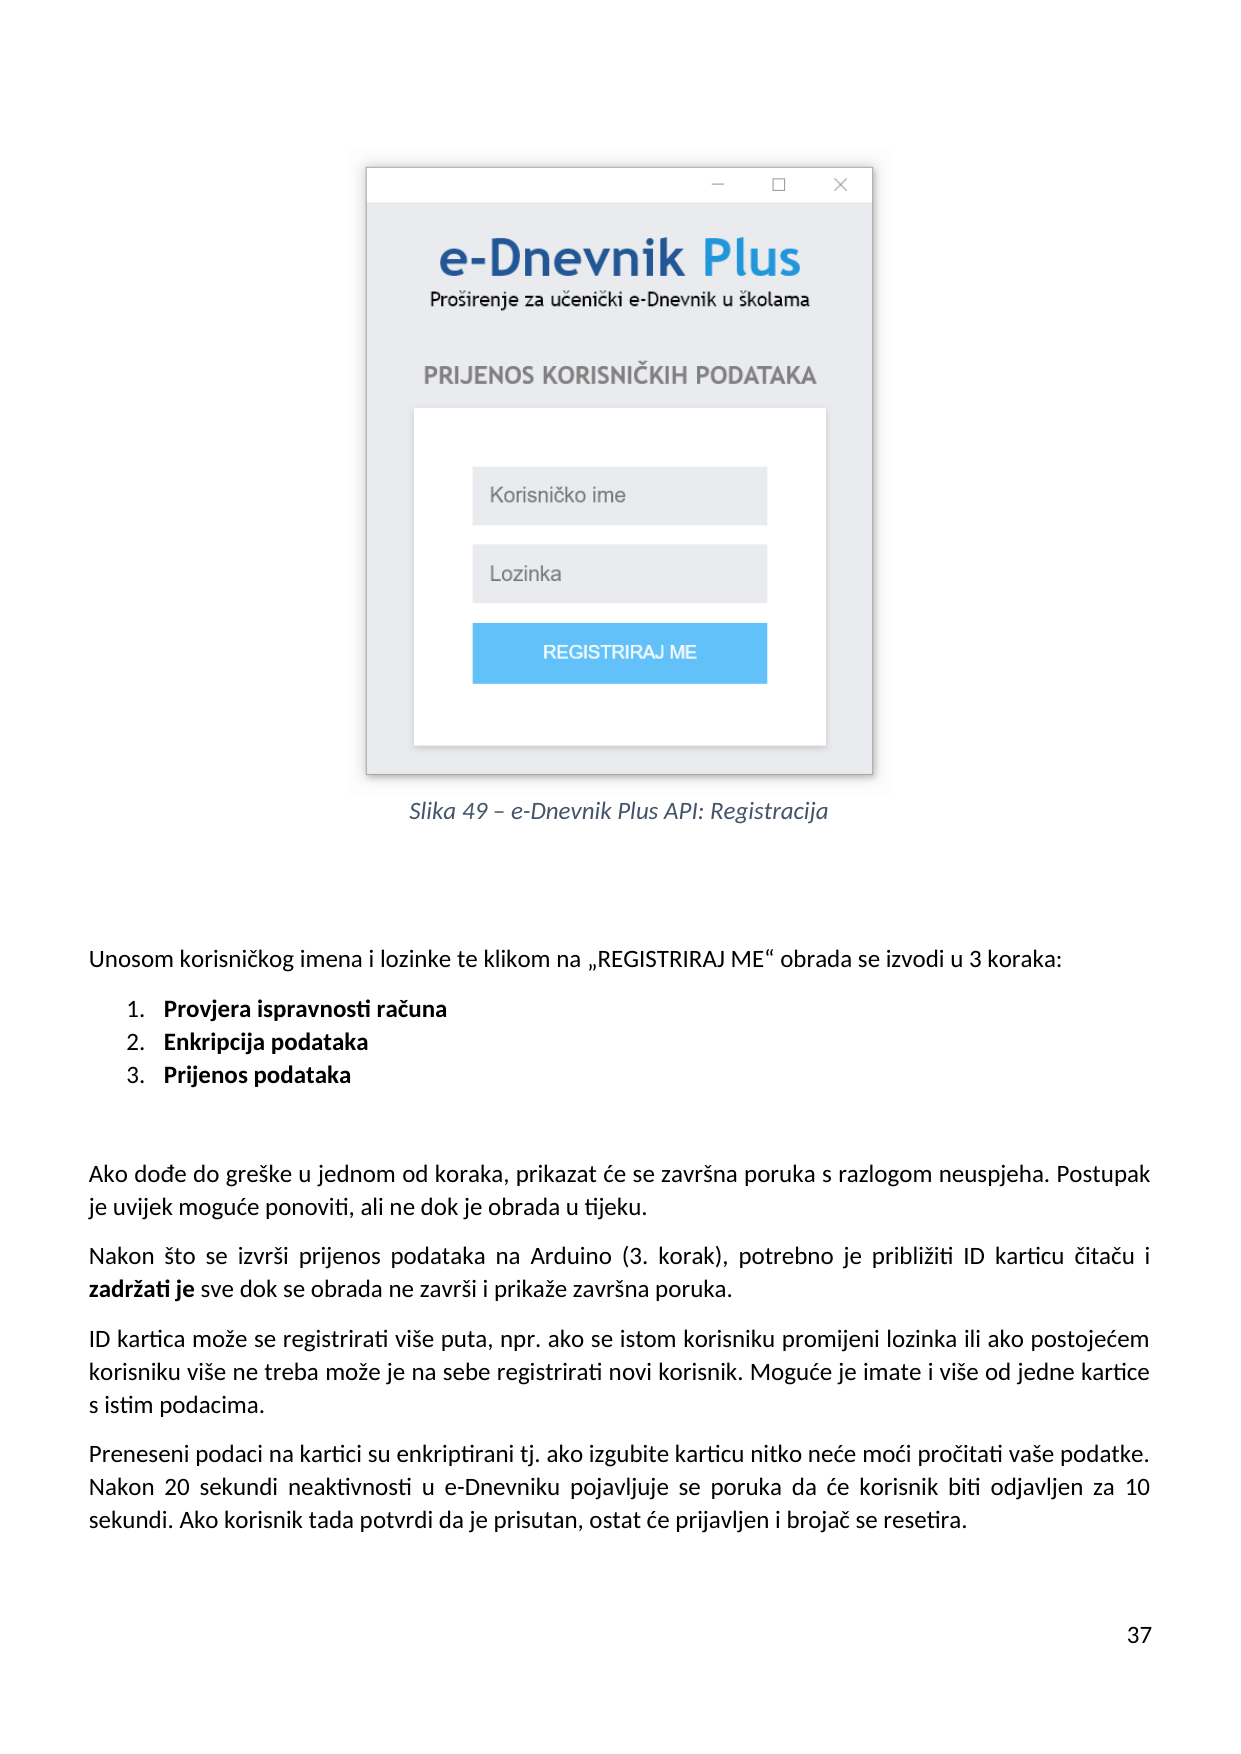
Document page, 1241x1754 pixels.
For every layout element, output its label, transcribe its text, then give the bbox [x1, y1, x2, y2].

text Preneseni podaci na kartici su enkriptirani tj. ako izgubite karticu nitko neće moći pročitati vaše podatke. Nakon 20 sekundi neaktivnosti u e-Dnevniku pojavljuje se poruka da će korisnik biti odjavljen za 10 sekundi. Ako korisnik tada potvrdi da je prisutan, ostat će prijavljen i brojač se resetira. [89, 1438, 1152, 1535]
list Prijenos podataka [126, 1059, 1152, 1089]
text Unosom korisničkog imena i lozinke te klikom na „REGISTRIRAJ ME“ obrada se izvodi u 3 koraka: [89, 943, 1152, 974]
text ID kartica može se registrirati više puta, npr. ako se istom korisniku promijeni lozinka ili ako postojećem korisniku više ne treba može je na sebe registrirati novi korisnik. Moguće je imate i više od jedne kartice s istim podacima. [89, 1323, 1152, 1419]
text Nakon što se izvrši prijenos podataka na Arduino (3. korak), potrebno je približiti ID karticu čitaču i zadržati je sve dok se obrada ne završi i prikaže završna poruka. [89, 1240, 1152, 1304]
text Ako dođe do greške u jednom od koraka, prikazat će se završna poruka s razlogom neuspjeha. Postupak je uvijek moguće ponoviti, ali ne dok je obrada u tijeku. [89, 1158, 1152, 1221]
picture [349, 149, 891, 795]
list Provjera ispravnosti računa [126, 993, 1152, 1023]
list Enkripcija podataka [126, 1026, 1152, 1056]
